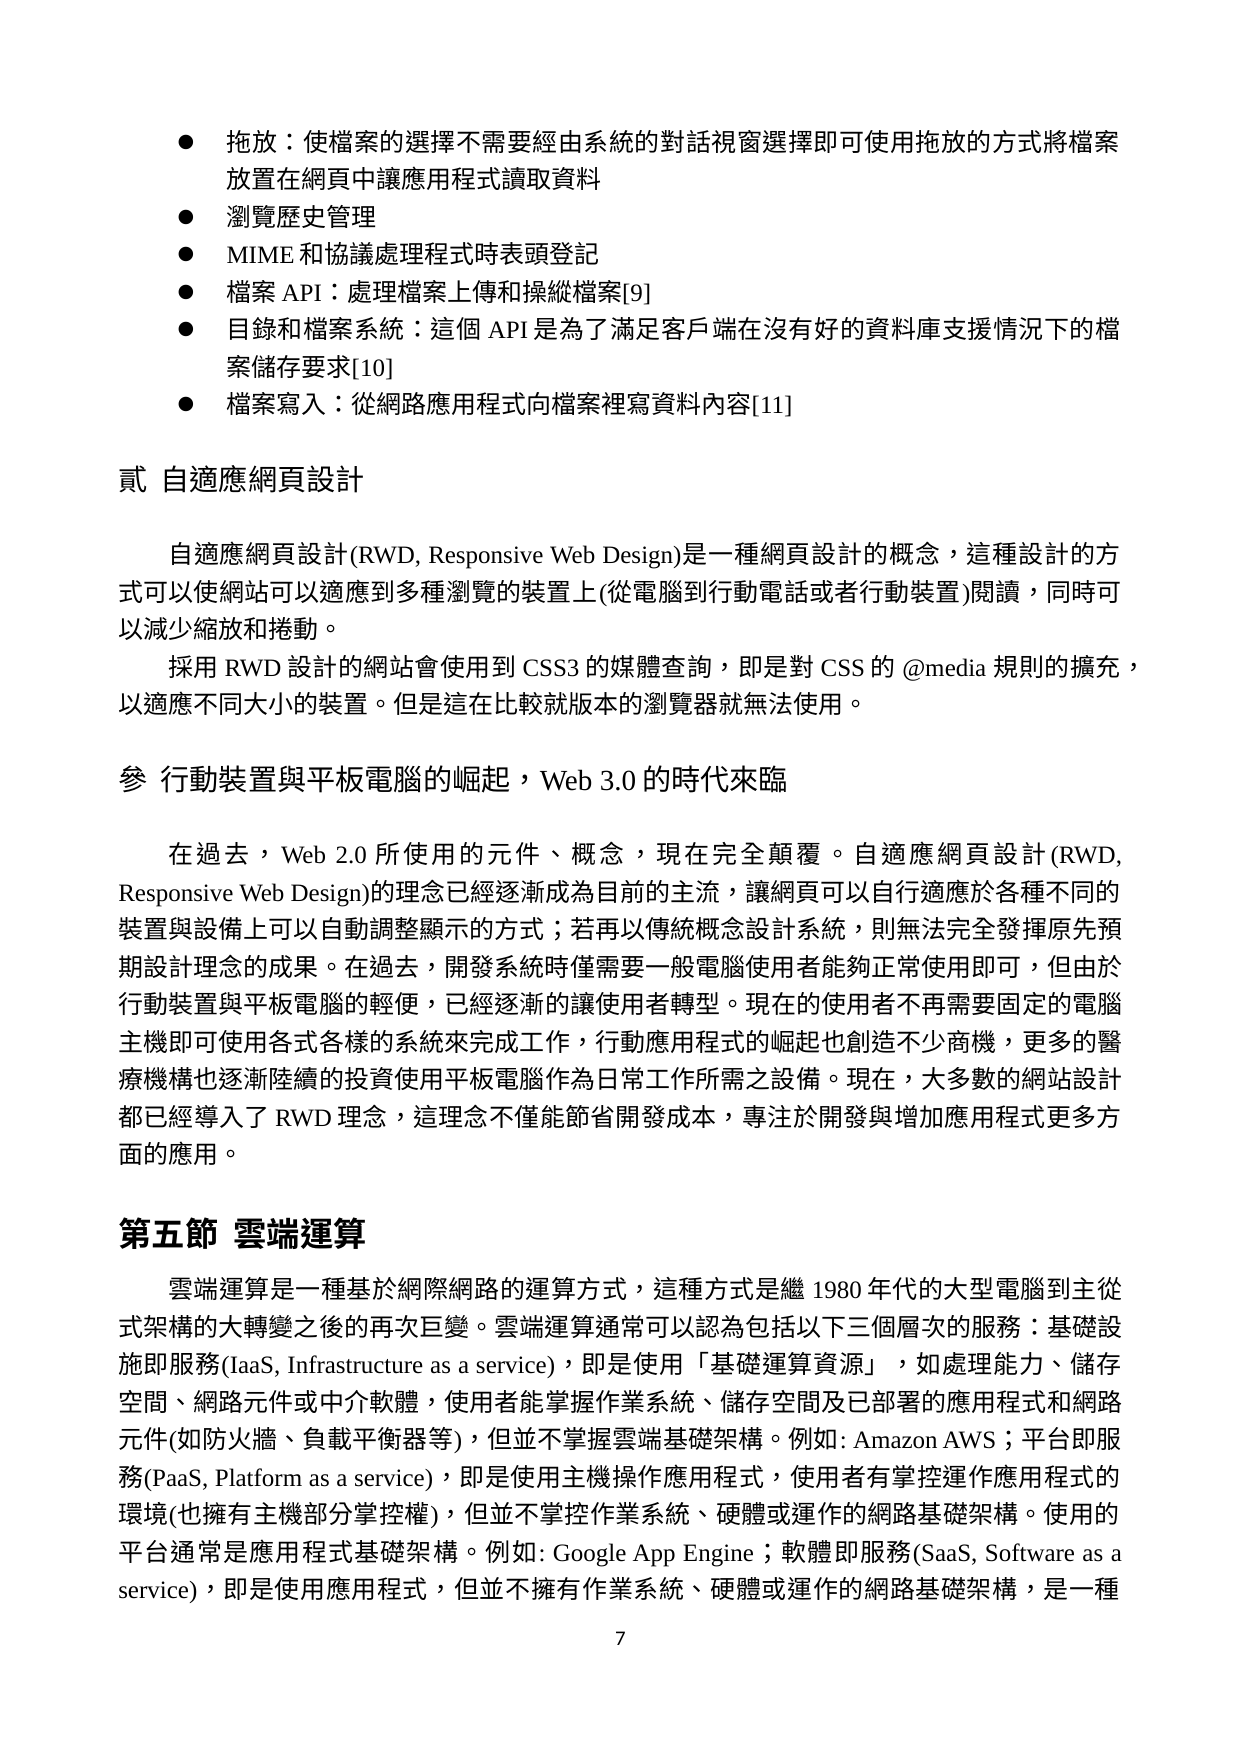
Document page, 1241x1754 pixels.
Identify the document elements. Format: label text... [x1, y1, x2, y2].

list 瀏覽歷史管理 [176, 197, 1122, 234]
list MIME和協議處理程式時表頭登記 [176, 234, 1122, 272]
subtitle 雲端運算 [118, 1194, 1122, 1269]
list 檔案API：處理檔案上傳和操縱檔案[9] [176, 272, 1122, 309]
text 自適應網頁設計(RWD, Responsive Web Design)是一種網頁設計的概念，這種設計的方式可以使網站可以適應到多種瀏覽的裝置上(從電腦到行動電話或者行動裝置)閱讀，同時可以減少縮放和捲動。 [118, 534, 1122, 647]
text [118, 1269, 1122, 1607]
subtitle 自適應網頁設計 [118, 440, 1122, 515]
text 採用RWD設計的網站會使用到CSS3的媒體查詢，即是對CSS的 @media 規則的擴充，以適應不同大小的裝置。但是這在比較就版本的瀏覽器就無法使用。 [118, 647, 1122, 722]
text 在過去，Web 2.0所使用的元件、概念，現在完全顛覆。自適應網頁設計(RWD, Responsive Web Design)的理念已經逐漸成為目前的主流，讓網頁可以自行適應於各種不同的裝置與設備上可以自動調整顯示的方式；若再以傳統概念設計系統，則無法完全發揮原先預期設計理念的成果。在過去，開發系統時僅需要一般電腦使用者能夠正常使用即可，但由於行動裝置與平板電腦的輕便，已經逐漸的讓使用者轉型。現在的使用者不再需要固定的電腦主機即可使用各式各樣的系統來完成工作，行動應用程式的崛起也創造不少商機，更多的醫療機構也逐漸陸續的投資使用平板電腦作為日常工作所需之設備。現在，大多數的網站設計都已經導入了RWD理念，這理念不僅能節省開發成本，專注於開發與增加應用程式更多方面的應用。 [118, 834, 1122, 1172]
list 目錄和檔案系統：這個API是為了滿足客戶端在沒有好的資料庫支援情況下的檔案儲存要求[10] [176, 309, 1122, 384]
list 檔案寫入：從網路應用程式向檔案裡寫資料內容[11] [176, 384, 1122, 422]
list 拖放：使檔案的選擇不需要經由系統的對話視窗選擇即可使用拖放的方式將檔案放置在網頁中讓應用程式讀取資料 [176, 122, 1122, 197]
subtitle 行動裝置與平板電腦的崛起，Web 3.0的時代來臨 [118, 740, 1122, 815]
